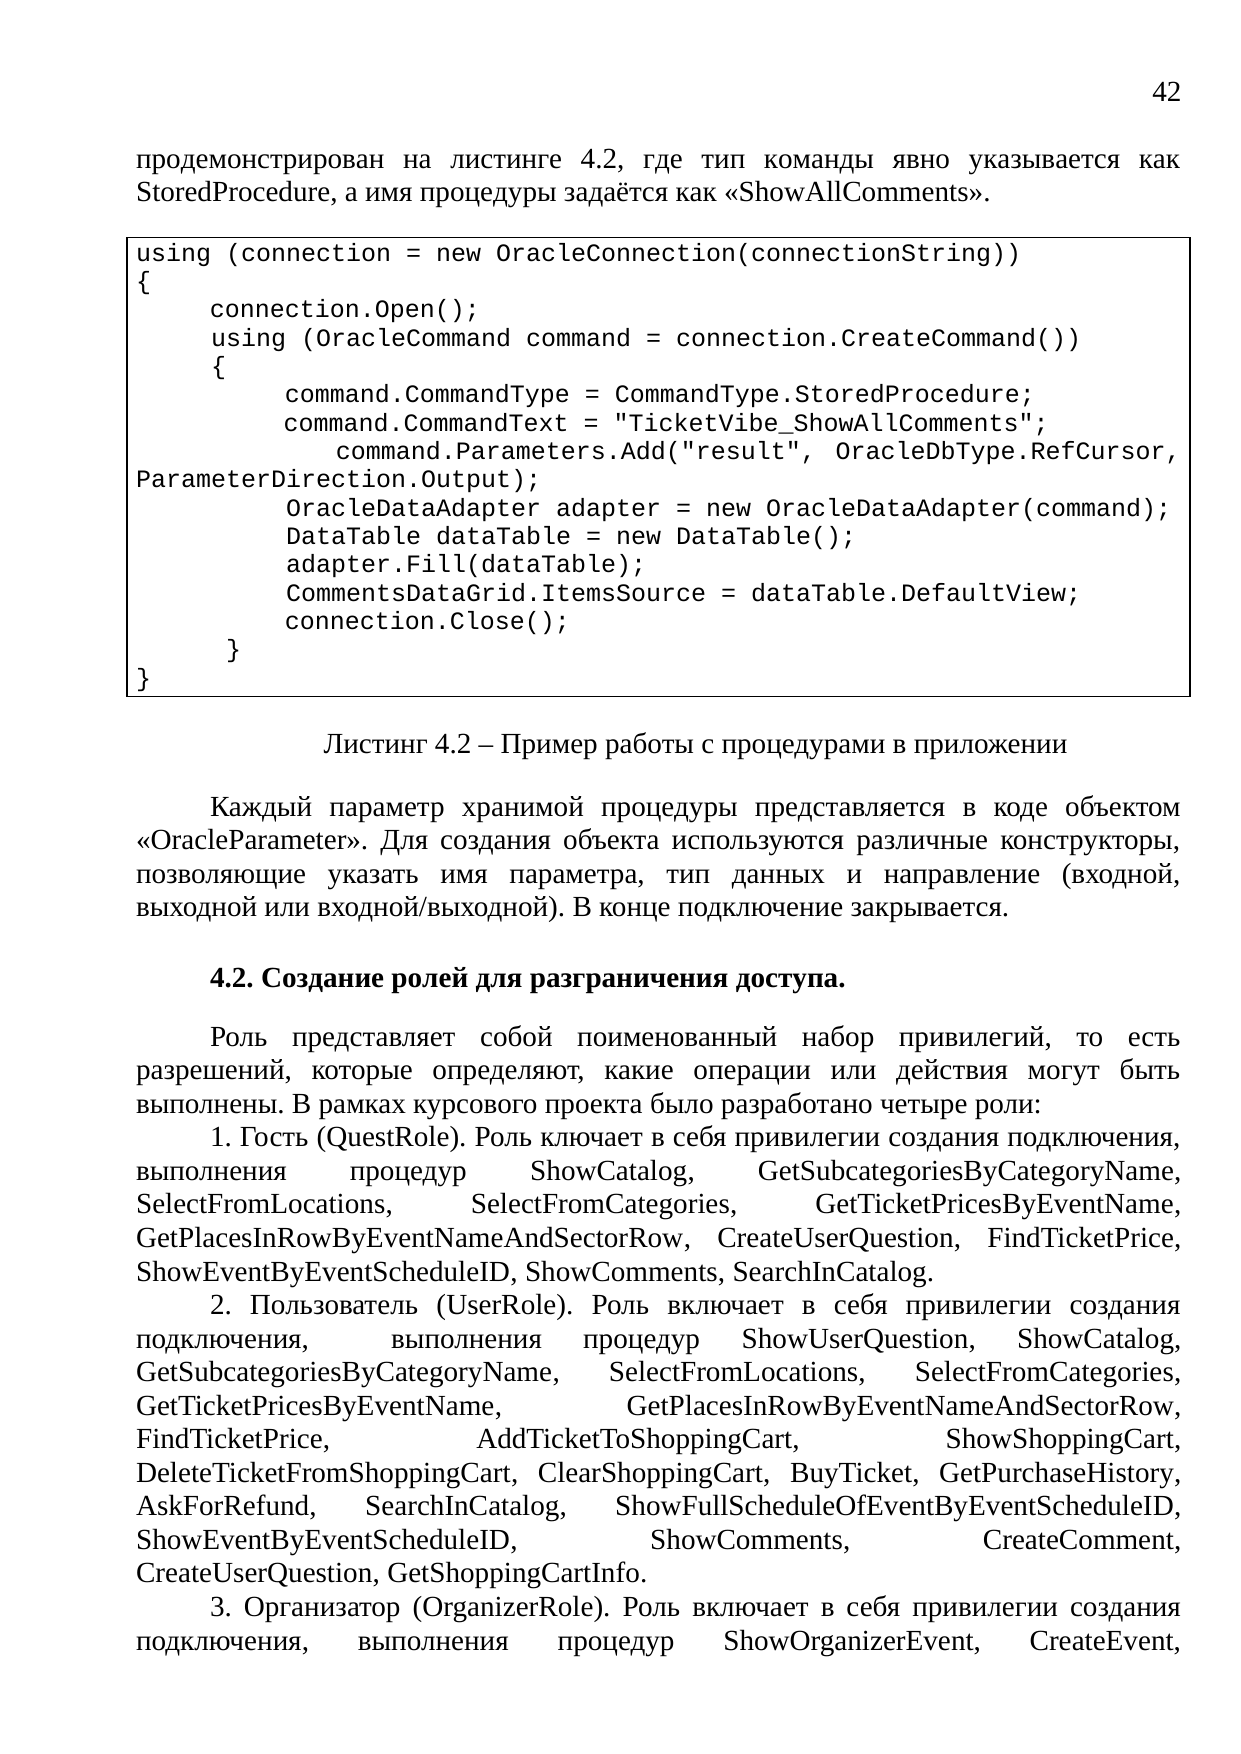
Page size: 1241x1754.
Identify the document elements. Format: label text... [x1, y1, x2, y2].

text } [136, 637, 1181, 662]
text DataTable dataTable = new DataTable(); [136, 524, 1181, 552]
text OracleDataAdapter adapter = new OracleDataAdapter(command); [136, 495, 1181, 524]
text 1. Гость (QuestRole). Роль ключает в себя привилегии создания подключения, выполнения процедур ShowCatalog, GetSubcategoriesByCategoryName, SelectFromLocations, SelectFromCategories, GetTicketPricesByEventName, GetPlacesInRowByEventNameAndSectorRow, CreateUserQuestion, FindTicketPrice, ShowEventByEventScheduleID, ShowComments, SearchInCatalog. [136, 1119, 1181, 1287]
subtitle 4.2. Создание ролей для разграничения доступа. [136, 960, 1181, 994]
text using (OracleCommand command = connection.CreateCommand()) [136, 325, 1181, 354]
text Каждый параметр хранимой процедуры представляется в коде объектом «OracleParameter». Для создания объекта используются различные конструкторы, позволяющие указать имя параметра, тип данных и направление (входной, выходной или входной/выходной). В конце подключение закрывается. [136, 789, 1181, 923]
text connection.Open(); [136, 297, 1181, 325]
text { [136, 354, 1181, 382]
text { [136, 269, 1181, 297]
text adapter.Fill(dataTable); [136, 552, 1181, 580]
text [136, 1589, 1181, 1656]
text } [128, 662, 1189, 696]
text CommentsDataGrid.ItemsSource = dataTable.DefaultView; [136, 580, 1181, 609]
text 2. Пользователь (UserRole). Роль включает в себя привилегии создания подключения, выполнения процедур ShowUserQuestion, ShowCatalog, GetSubcategoriesByCategoryName, SelectFromLocations, SelectFromCategories, GetTicketPricesByEventName, GetPlacesInRowByEventNameAndSectorRow, FindTicketPrice, AddTicketToShoppingCart, ShowShoppingCart, DeleteTicketFromShoppingCart, ClearShoppingCart, BuyTicket, GetPurchaseHistory, AskForRefund, SearchInCatalog, ShowFullScheduleOfEventByEventScheduleID, ShowEventByEventScheduleID, ShowComments, CreateComment, CreateUserQuestion, GetShoppingCartInfo. [136, 1287, 1181, 1589]
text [136, 141, 1181, 208]
text command.CommandText = "TicketVibe_ShowAllComments"; [136, 410, 1181, 439]
text Роль представляет собой поименованный набор привилегий, то есть разрешений, которые определяют, какие операции или действия могут быть выполнены. В рамках курсового проекта было разработано четыре роли: [136, 1019, 1181, 1119]
text connection.Close(); [136, 609, 1181, 637]
text command.CommandType = CommandType.StoredProcedure; [136, 382, 1181, 410]
text command.Parameters.Add("result", OracleDbType.RefCursor, ParameterDirection.Output); [136, 439, 1181, 495]
text using (connection = new OracleConnection(connectionString)) [128, 238, 1189, 269]
text Листинг 4.2 – Пример работы с процедурами в приложении [136, 726, 1181, 759]
